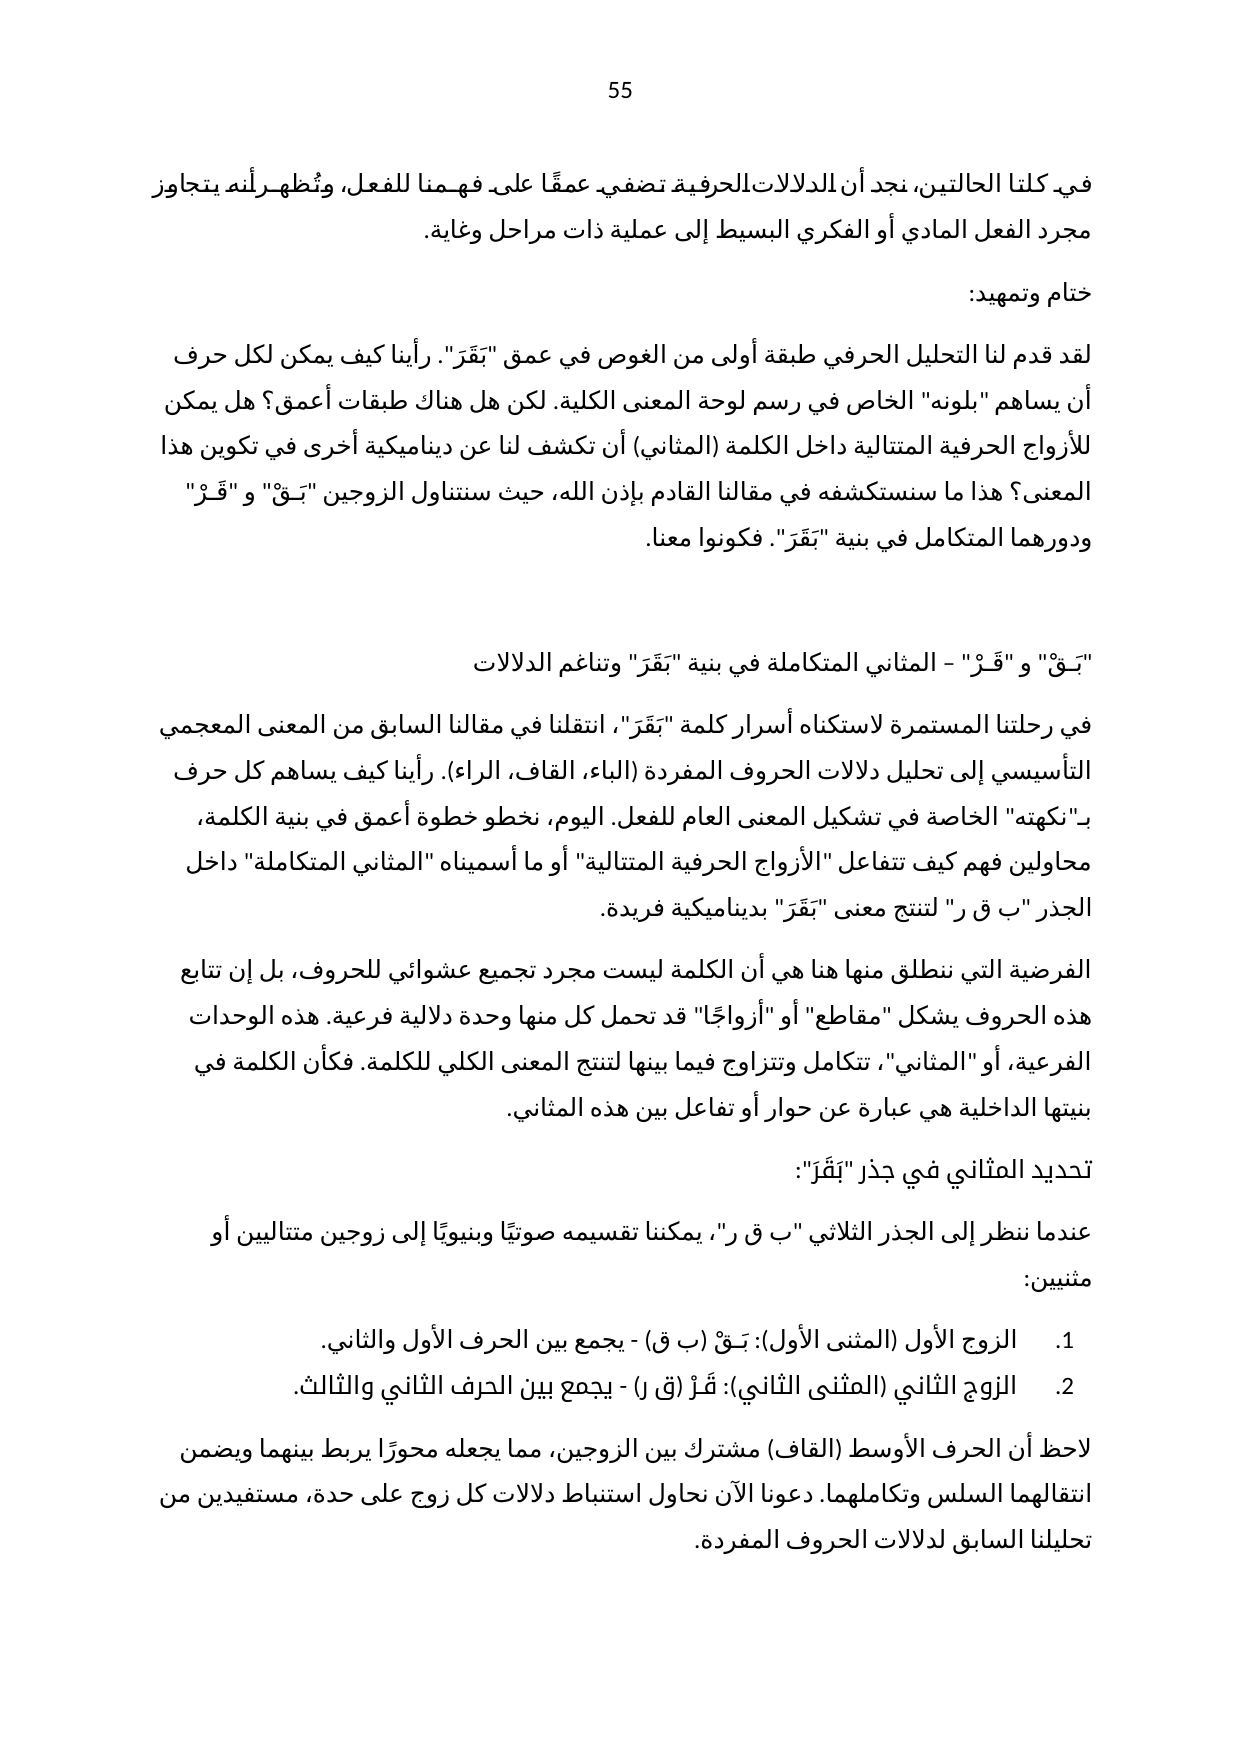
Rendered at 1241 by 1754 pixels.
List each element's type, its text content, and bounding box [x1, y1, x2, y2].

text لاحظ أن الحرف الأوسط (القاف) مشترك بين الزوجين، مما يجعله محورًا يربط بينهما ويضمن انتقالهما السلس وتكاملهما. دعونا الآن نحاول استنباط دلالات كل زوج على حدة، مستفيدين من تحليلنا السابق لدلالات الحروف المفردة. [148, 1433, 1092, 1555]
list الزوج الثاني (المثنى الثاني): قَـرْ (ق ر) - يجمع بين الحرف الثاني والثالث. [148, 1370, 1055, 1401]
text عندما ننظر إلى الجذر الثلاثي "ب ق ر"، يمكننا تقسيمه صوتيًا وبنيويًا إلى زوجين متتاليين أو مثنيين: [148, 1216, 1092, 1293]
text الفرضية التي ننطلق منها هنا هي أن الكلمة ليست مجرد تجميع عشوائي للحروف، بل إن تتابع هذه الحروف يشكل "مقاطع" أو "أزواجًا" قد تحمل كل منها وحدة دلالية فرعية. هذه الوحدات الفرعية، أو "المثاني"، تتكامل وتتزاوج فيما بينها لتنتج المعنى الكلي للكلمة. فكأن الكلمة في بنيتها الداخلية هي عبارة عن حوار أو تفاعل بين هذه المثاني. [148, 954, 1092, 1122]
list الزوج الأول (المثنى الأول): بَـقْ (ب ق) - يجمع بين الحرف الأول والثاني. [148, 1324, 1055, 1355]
text في رحلتنا المستمرة لاستكناه أسرار كلمة "بَقَرَ"، انتقلنا في مقالنا السابق من المعنى المعجمي التأسيسي إلى تحليل دلالات الحروف المفردة (الباء، القاف، الراء). رأينا كيف يساهم كل حرف بـ"نكهته" الخاصة في تشكيل المعنى العام للفعل. اليوم، نخطو خطوة أعمق في بنية الكلمة، محاولين فهم كيف تتفاعل "الأزواج الحرفية المتتالية" أو ما أسميناه "المثاني المتكاملة" داخل الجذر "ب ق ر" لتنتج معنى "بَقَرَ" بديناميكية فريدة. [148, 709, 1092, 923]
text تحديد المثاني في جذر "بَقَرَ": [148, 1154, 1092, 1184]
text لقد قدم لنا التحليل الحرفي طبقة أولى من الغوص في عمق "بَقَرَ". رأينا كيف يمكن لكل حرف أن يساهم "بلونه" الخاص في رسم لوحة المعنى الكلية. لكن هل هناك طبقات أعمق؟ هل يمكن للأزواج الحرفية المتتالية داخل الكلمة (المثاني) أن تكشف لنا عن ديناميكية أخرى في تكوين هذا المعنى؟ هذا ما سنستكشفه في مقالنا القادم بإذن الله، حيث سنتناول الزوجين "بَـقْ" و "قَـرْ" ودورهما المتكامل في بنية "بَقَرَ". فكونوا معنا. [148, 339, 1092, 552]
text "بَـقْ" و "قَـرْ" – المثاني المتكاملة في بنية "بَقَرَ" وتناغم الدلالات [148, 647, 1092, 677]
text في كلتا الحالتين، نجد أن الدلالات الحرفية تضفي عمقًا على فهمنا للفعل، وتُظهر أنه يتجاوز مجرد الفعل المادي أو الفكري البسيط إلى عملية ذات مراحل وغاية. [148, 168, 1092, 245]
text ختام وتمهيد: [148, 277, 1092, 307]
